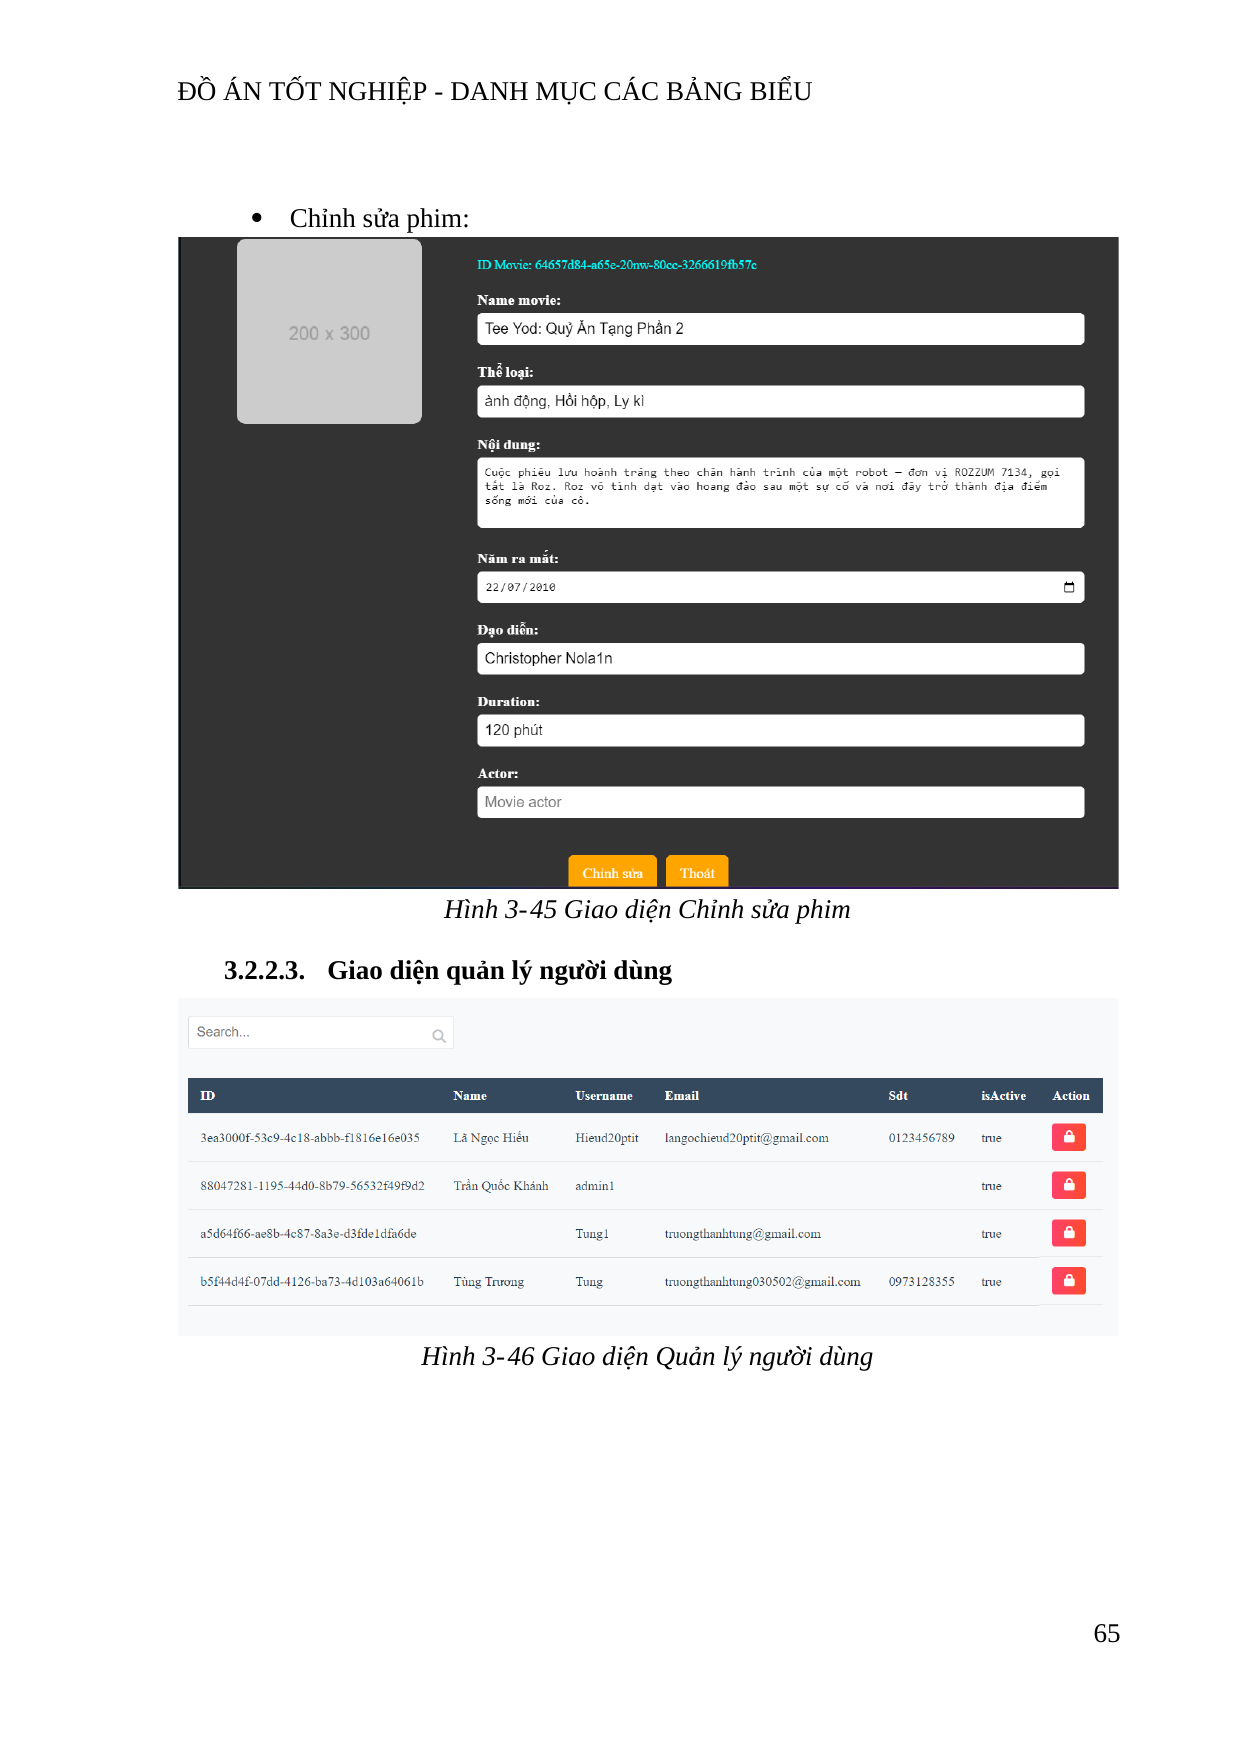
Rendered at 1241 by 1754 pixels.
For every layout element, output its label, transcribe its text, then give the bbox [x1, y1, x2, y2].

picture [178, 237, 1119, 889]
subtitle Giao diện quản lý người dùng [224, 954, 1120, 985]
list Chỉnh sửa phim: [252, 202, 1120, 233]
picture [178, 998, 1119, 1336]
